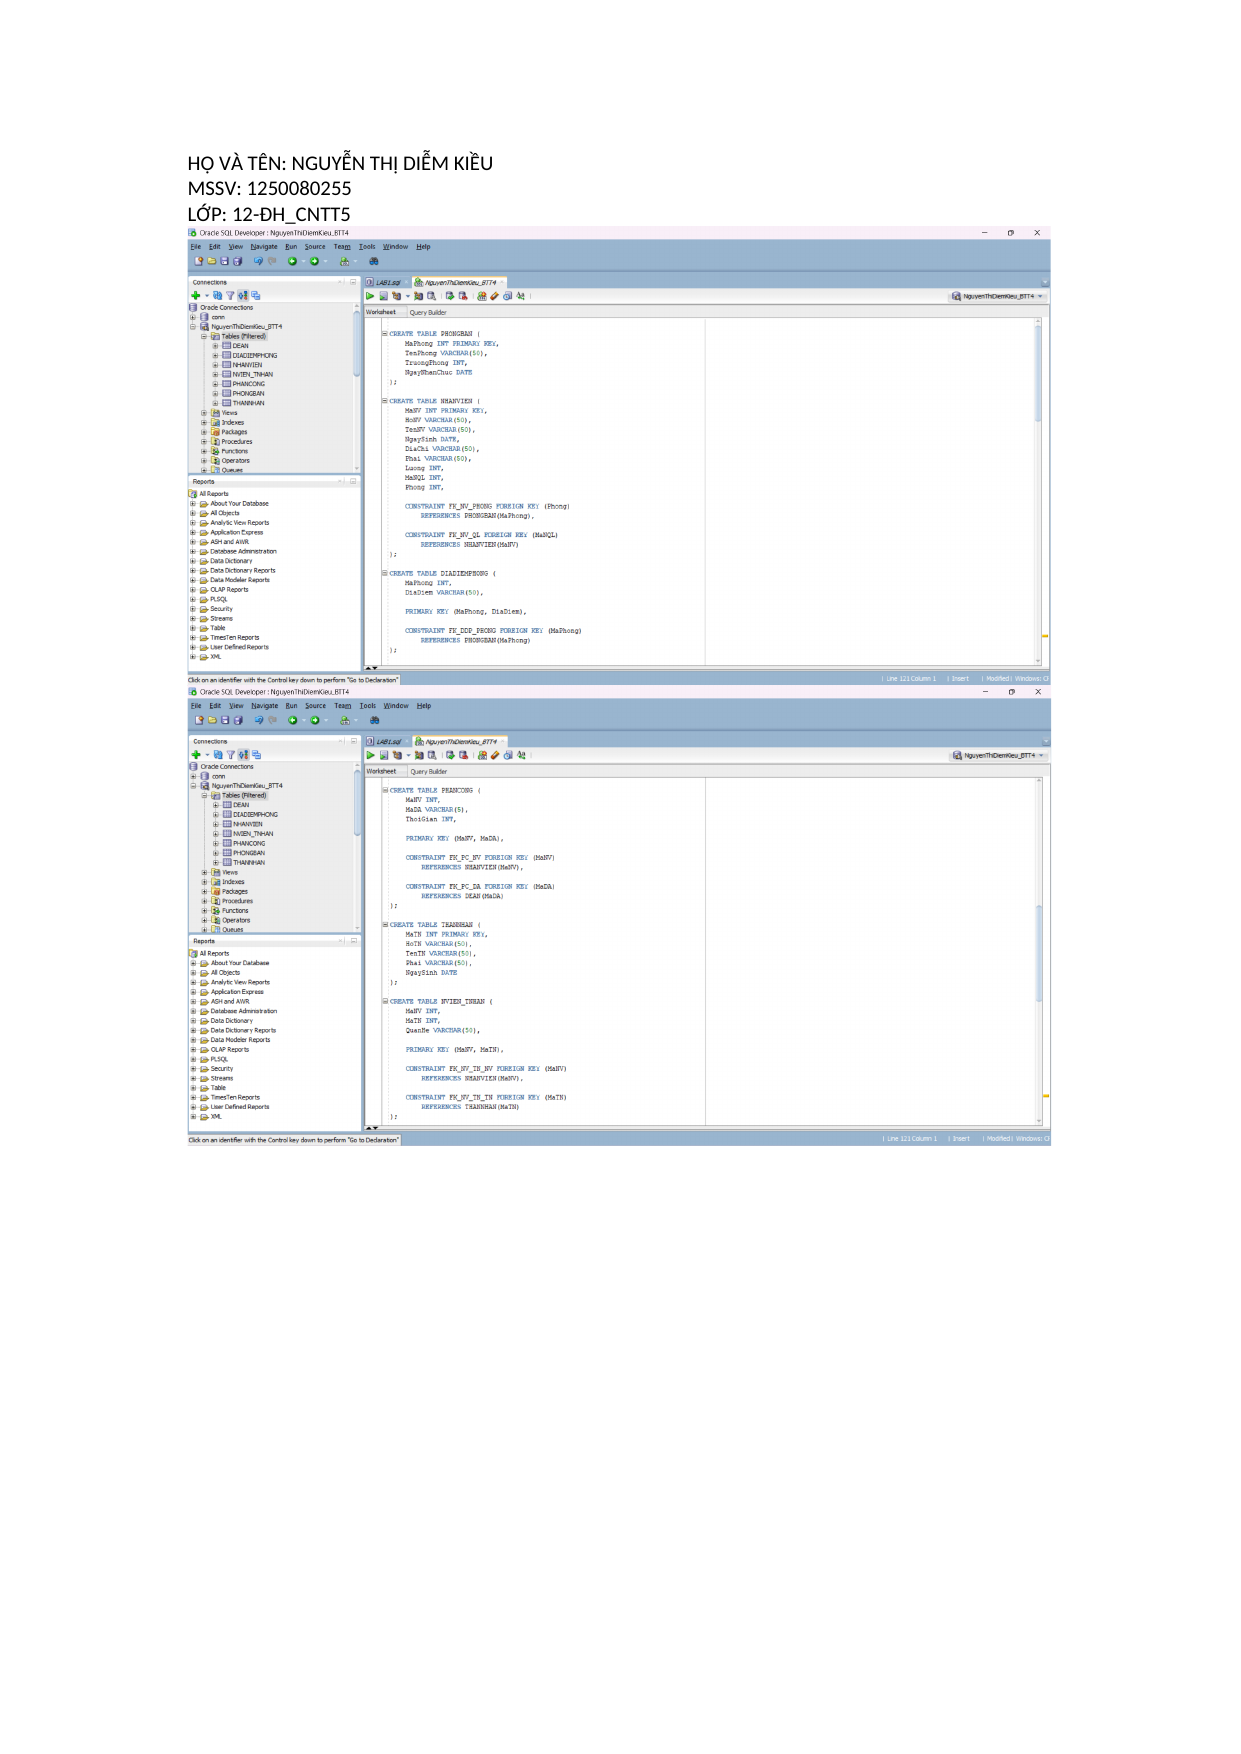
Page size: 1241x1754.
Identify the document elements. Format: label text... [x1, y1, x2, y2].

text LỚP: 12-ĐH_CNTT5 [187, 201, 1053, 226]
text HỌ VÀ TÊN: NGUYỄN THỊ DIỄM KIỀU MSSV: 1250080255 [187, 150, 1053, 201]
picture [187, 226, 1052, 1146]
